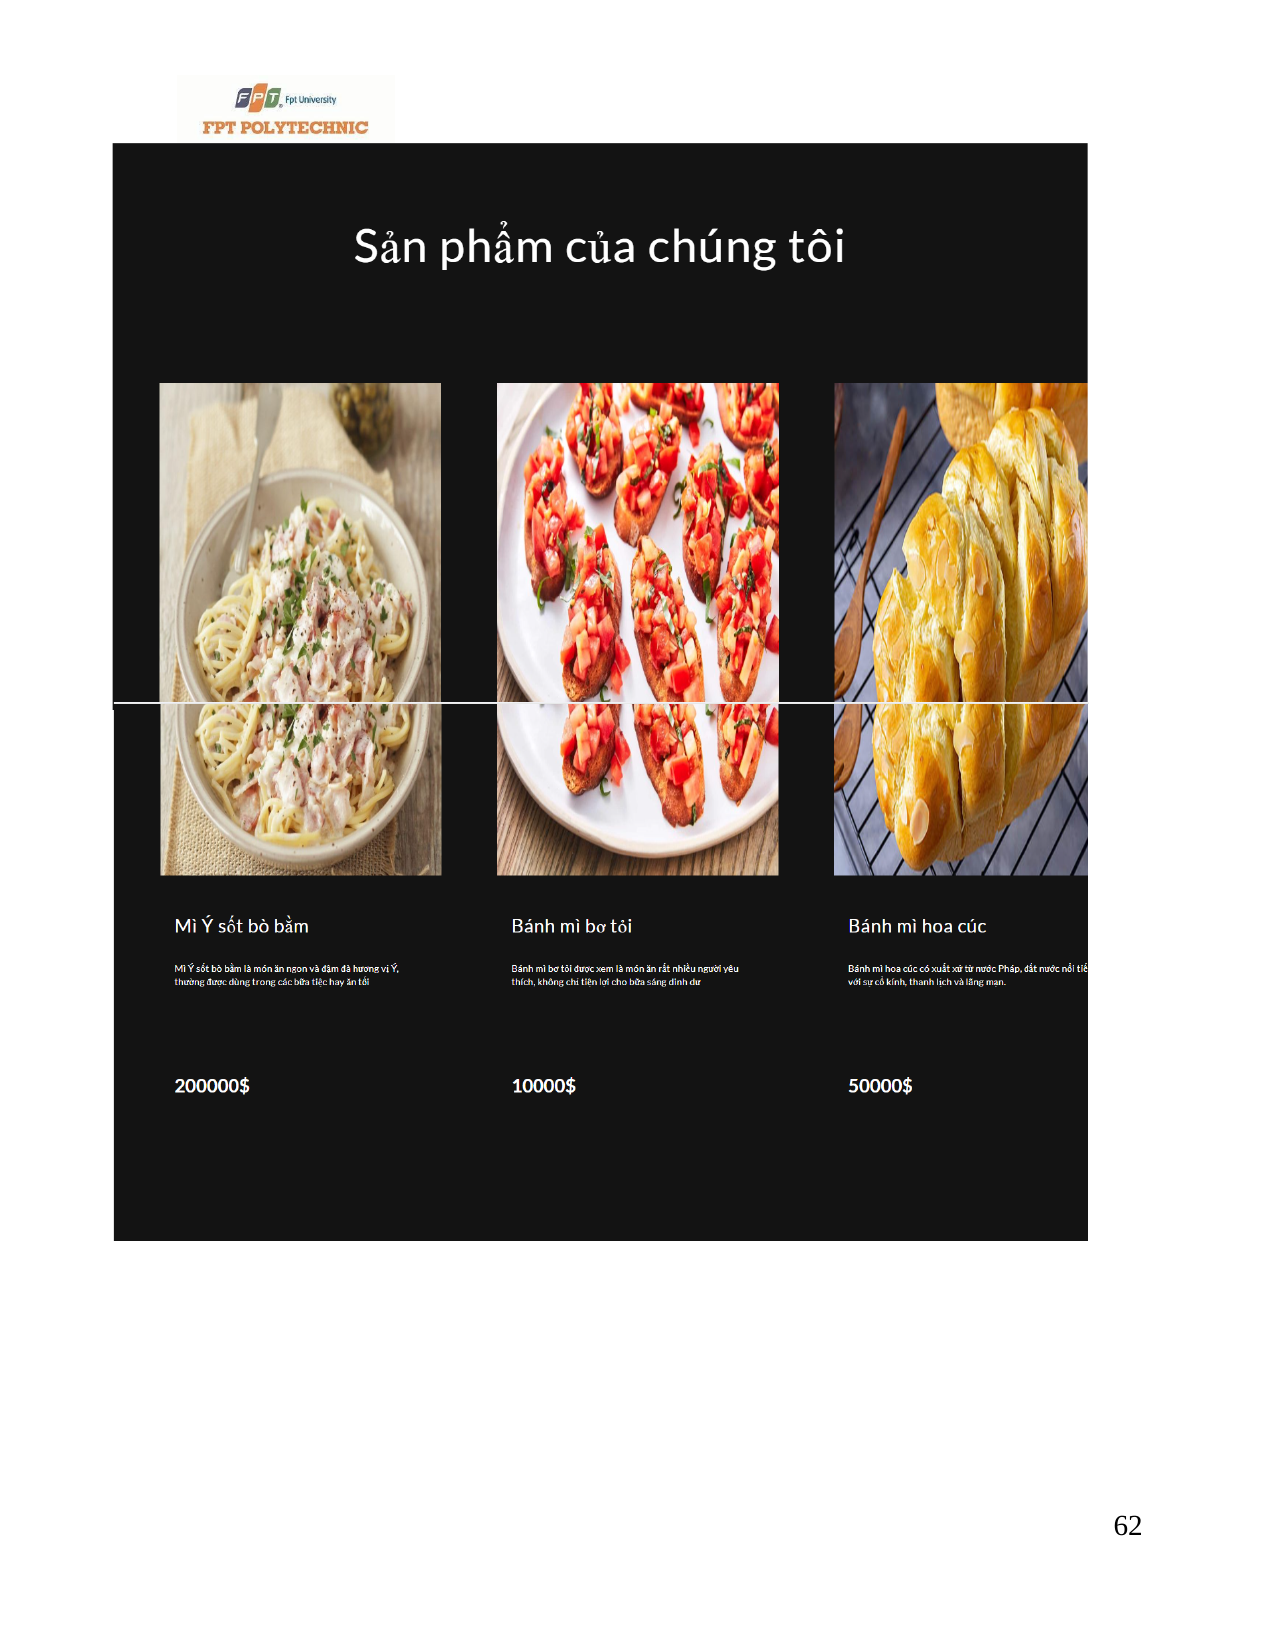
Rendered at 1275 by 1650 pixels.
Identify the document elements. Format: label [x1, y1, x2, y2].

picture [112, 75, 1089, 1241]
